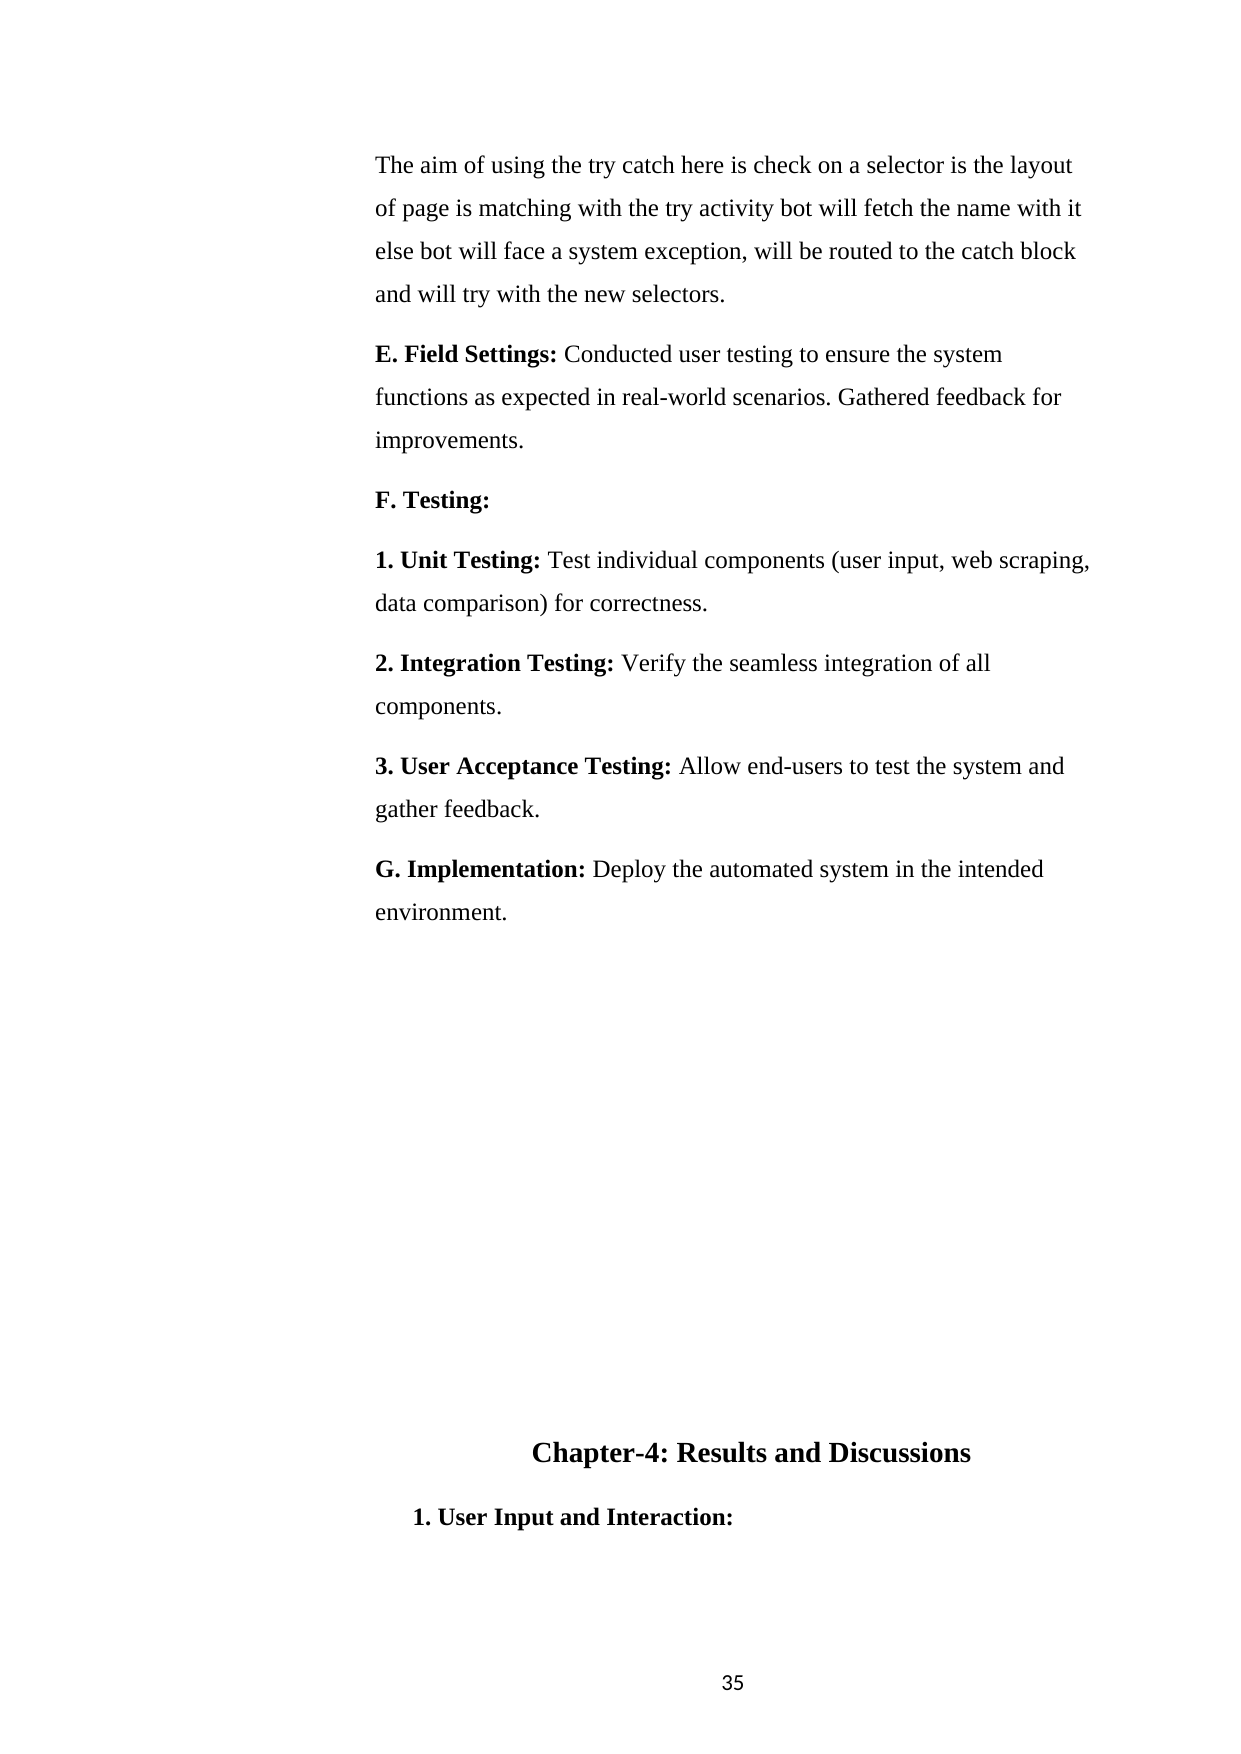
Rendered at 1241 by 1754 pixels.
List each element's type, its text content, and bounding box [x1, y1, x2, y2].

text E. Field Settings: Conducted user testing to ensure the system functions as expected in real-world scenarios. Gathered feedback for improvements. [375, 339, 1090, 454]
text Chapter-4: Results and Discussions [412, 1435, 1090, 1468]
text 2. Integration Testing: Verify the seamless integration of all components. [375, 648, 1090, 720]
text G. Implementation: Deploy the automated system in the intended environment. [375, 854, 1090, 926]
text 1. Unit Testing: Test individual components (user input, web scraping, data comparison) for correctness. [375, 545, 1090, 617]
text The aim of using the try catch here is check on a selector is the layout of page is matching with the try activity bot will fetch the name with it else bot will face a system exception, will be routed to the catch block and will try with the new selectors. [375, 150, 1090, 308]
text 3. User Acceptance Testing: Allow end-users to test the system and gather feedback. [375, 751, 1090, 823]
text F. Testing: [375, 485, 1090, 514]
text 1. User Input and Interaction: [412, 1502, 1090, 1531]
